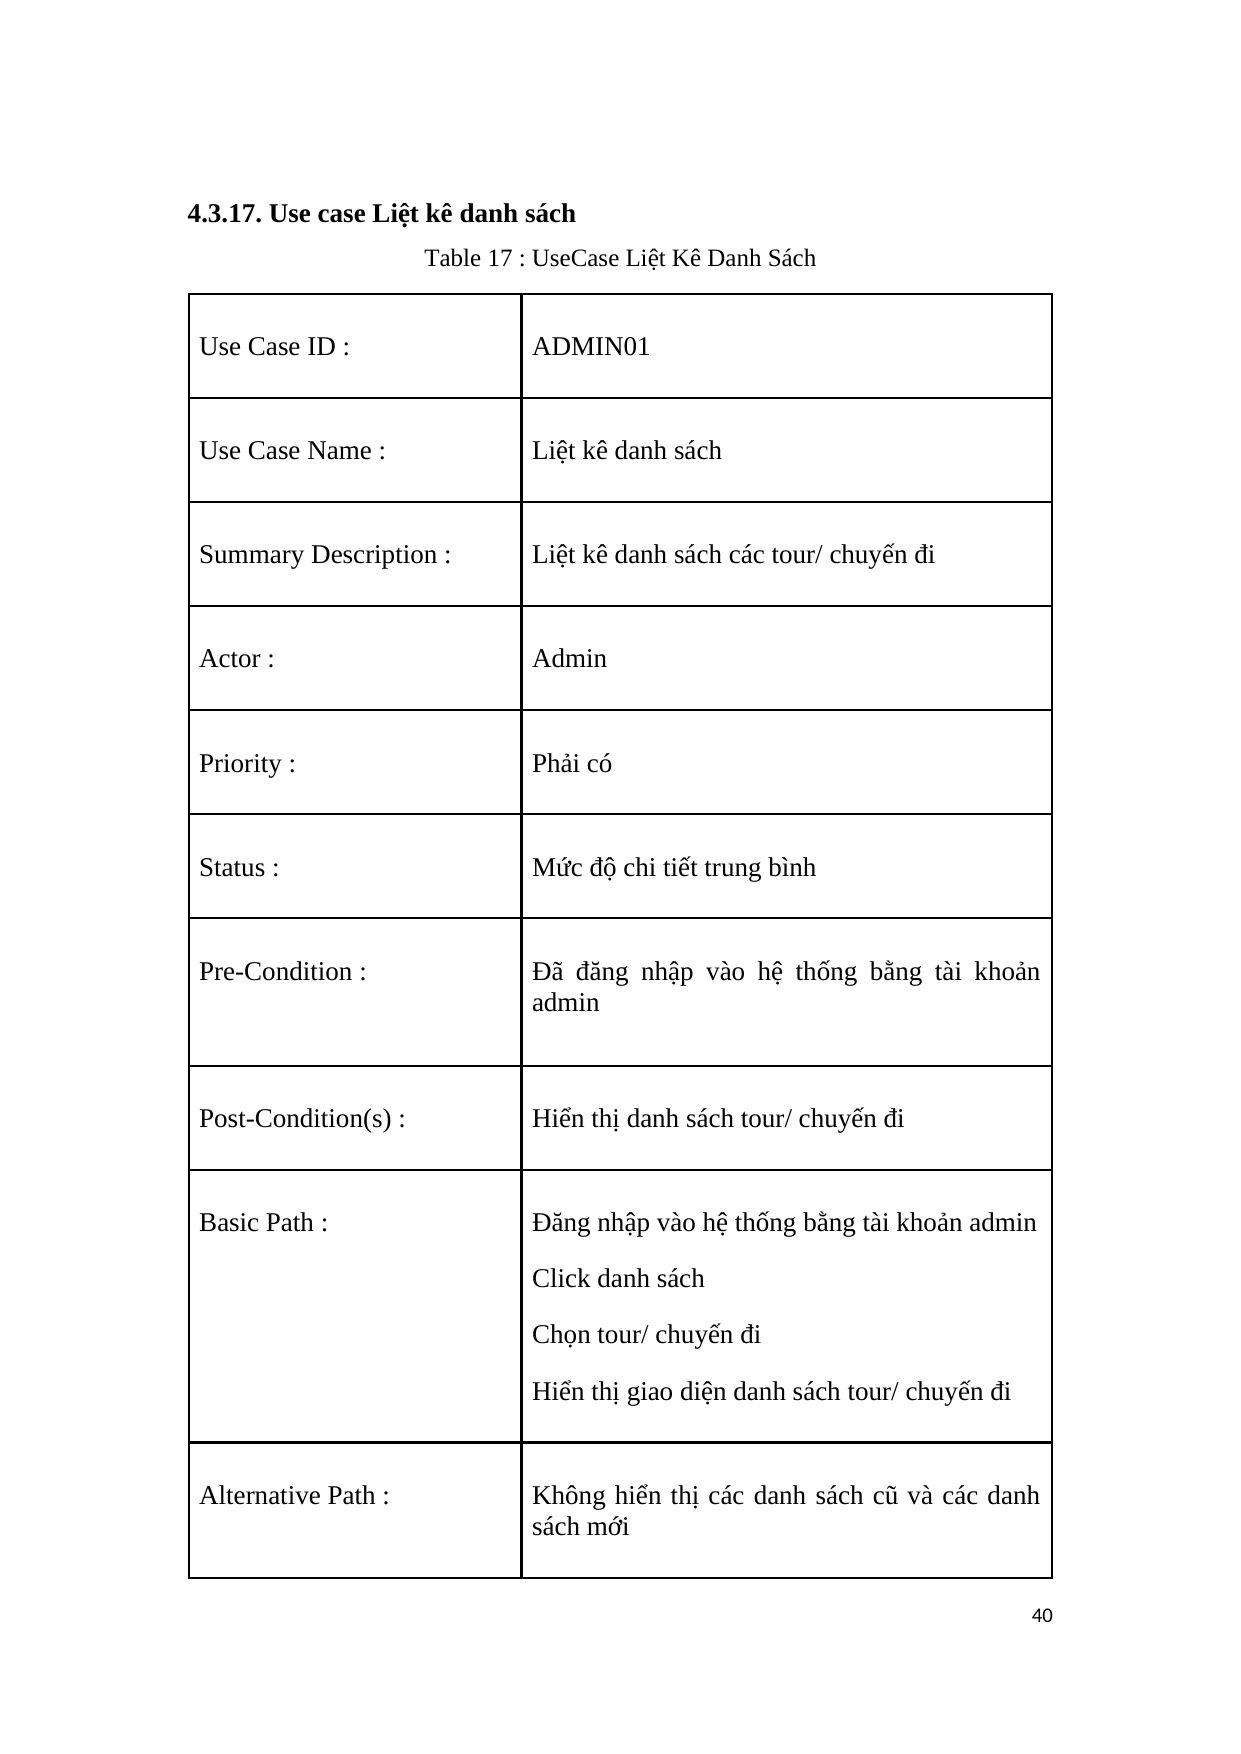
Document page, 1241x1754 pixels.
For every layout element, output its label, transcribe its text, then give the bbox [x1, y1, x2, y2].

table_cell Basic Path : [190, 1171, 520, 1441]
table_cell Liệt kê danh sách [523, 399, 1051, 501]
table_cell Đăng nhập vào hệ thống bằng tài khoản admin Click danh sách Chọn tour/ chuyến đi Hiển thị giao diện danh sách tour/ chuyến đi [523, 1171, 1051, 1441]
table_cell Admin [523, 607, 1051, 709]
table_cell Status : [190, 815, 520, 917]
table_cell Mức độ chi tiết trung bình [523, 815, 1051, 917]
table_cell Alternative Path : [190, 1444, 520, 1577]
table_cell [523, 1444, 1051, 1577]
table_cell Hiển thị danh sách tour/ chuyến đi [523, 1067, 1051, 1169]
table_header Use Case ID : [190, 295, 520, 397]
table_cell Phải có [523, 711, 1051, 813]
table_cell Pre-Condition : [190, 919, 520, 1065]
text Table 17 : UseCase Liệt Kê Danh Sách [187, 243, 1053, 272]
table_cell Priority : [190, 711, 520, 813]
table_cell Post-Condition(s) : [190, 1067, 520, 1169]
table_cell Summary Description : [190, 503, 520, 605]
table_header ADMIN01 [523, 295, 1051, 397]
table_cell Đã đăng nhập vào hệ thống bằng tài khoản admin [523, 919, 1051, 1065]
table_cell Actor : [190, 607, 520, 709]
text 4.3.17. Use case Liệt kê danh sách [187, 197, 1053, 228]
table_cell Use Case Name : [190, 399, 520, 501]
table_cell Liệt kê danh sách các tour/ chuyến đi [523, 503, 1051, 605]
